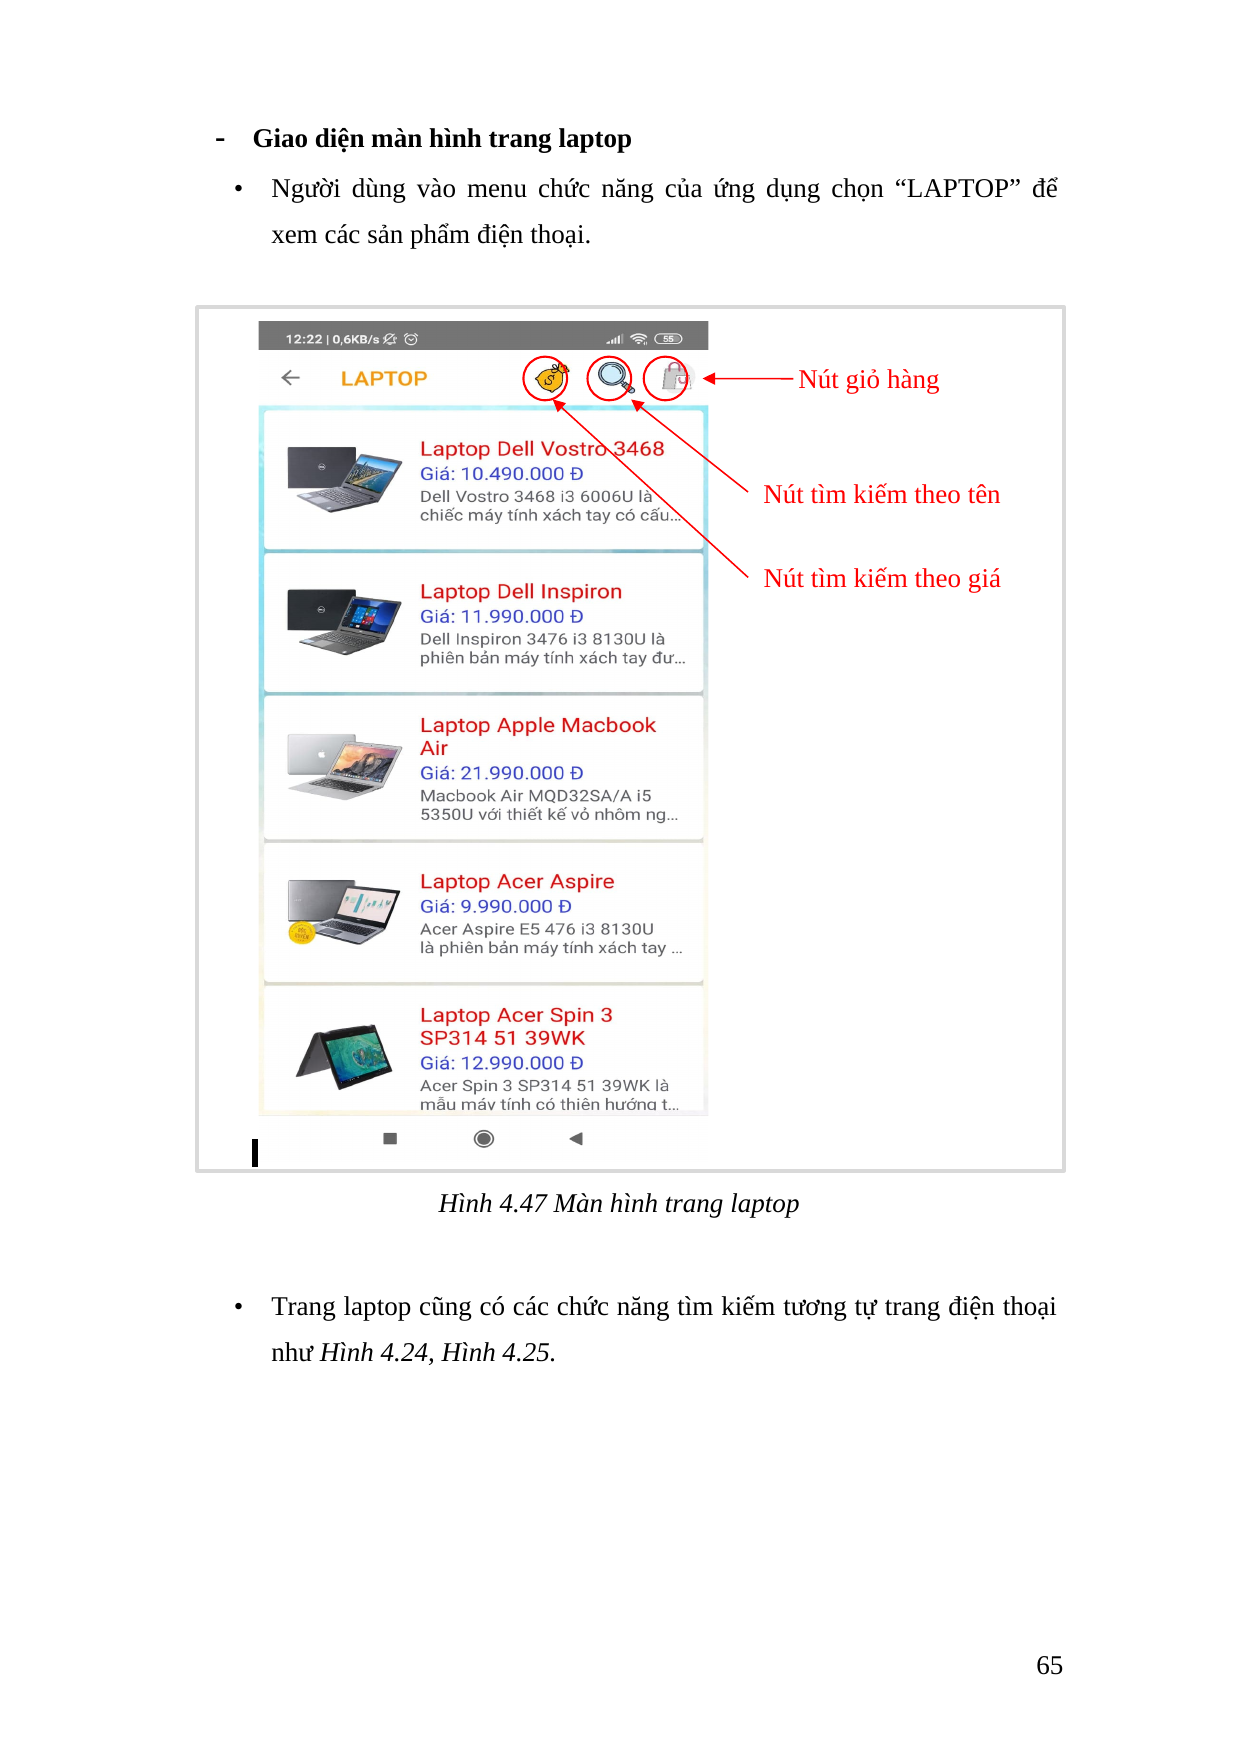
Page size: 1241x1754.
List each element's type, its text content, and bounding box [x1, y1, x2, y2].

list Giao diện màn hình trang laptop [215, 118, 1058, 154]
picture [258, 321, 709, 1162]
list Trang laptop cũng có các chức năng tìm kiếm tương tự trang điện thoại như Hình 4.24, Hình 4.25. [233, 1290, 1058, 1368]
list Người dùng vào menu chức năng của ứng dụng chọn “LAPTOP” để xem các sản phẩm điện thoại. [233, 172, 1058, 250]
picture [525, 358, 566, 399]
